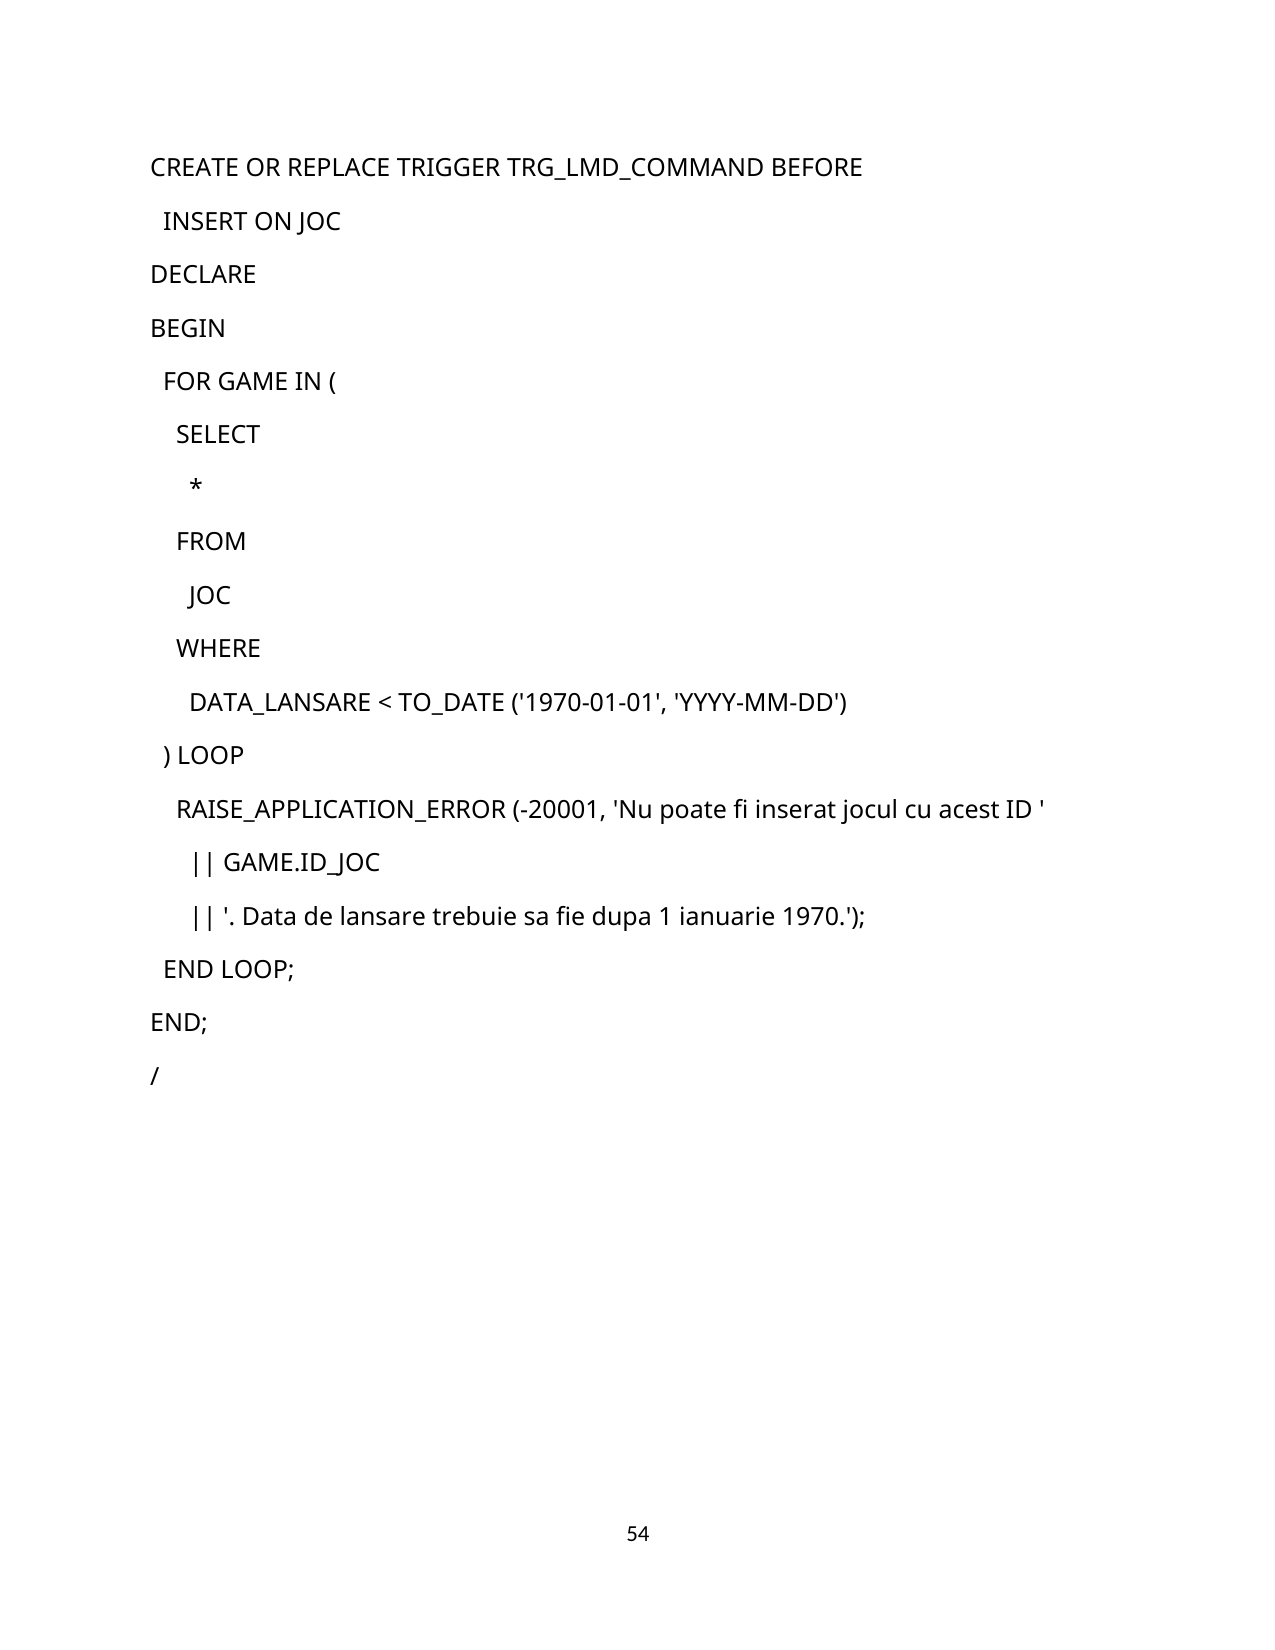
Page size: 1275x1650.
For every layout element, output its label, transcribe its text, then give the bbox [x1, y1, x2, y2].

text FROM [150, 524, 1125, 558]
text BEGIN [150, 310, 1125, 344]
text * [150, 471, 1125, 505]
text || GAME.ID_JOC [150, 845, 1125, 879]
text FOR GAME IN ( [150, 364, 1125, 398]
text DATA_LANSARE < TO_DATE ('1970-01-01', 'YYYY-MM-DD') [150, 684, 1125, 718]
text JOC [150, 577, 1125, 612]
text RAISE_APPLICATION_ERROR (-20001, 'Nu poate fi inserat jocul cu acest ID ' [150, 791, 1125, 825]
text || '. Data de lansare trebuie sa fie dupa 1 ianuarie 1970.'); [150, 898, 1125, 932]
text WHERE [150, 631, 1125, 665]
text END LOOP; [150, 952, 1125, 986]
text DECLARE [150, 257, 1125, 291]
text / [150, 1058, 1125, 1092]
text SELECT [150, 417, 1125, 451]
text ) LOOP [150, 738, 1125, 772]
text END; [150, 1005, 1125, 1039]
text INSERT ON JOC [150, 203, 1125, 237]
text CREATE OR REPLACE TRIGGER TRG_LMD_COMMAND BEFORE [150, 150, 1125, 184]
